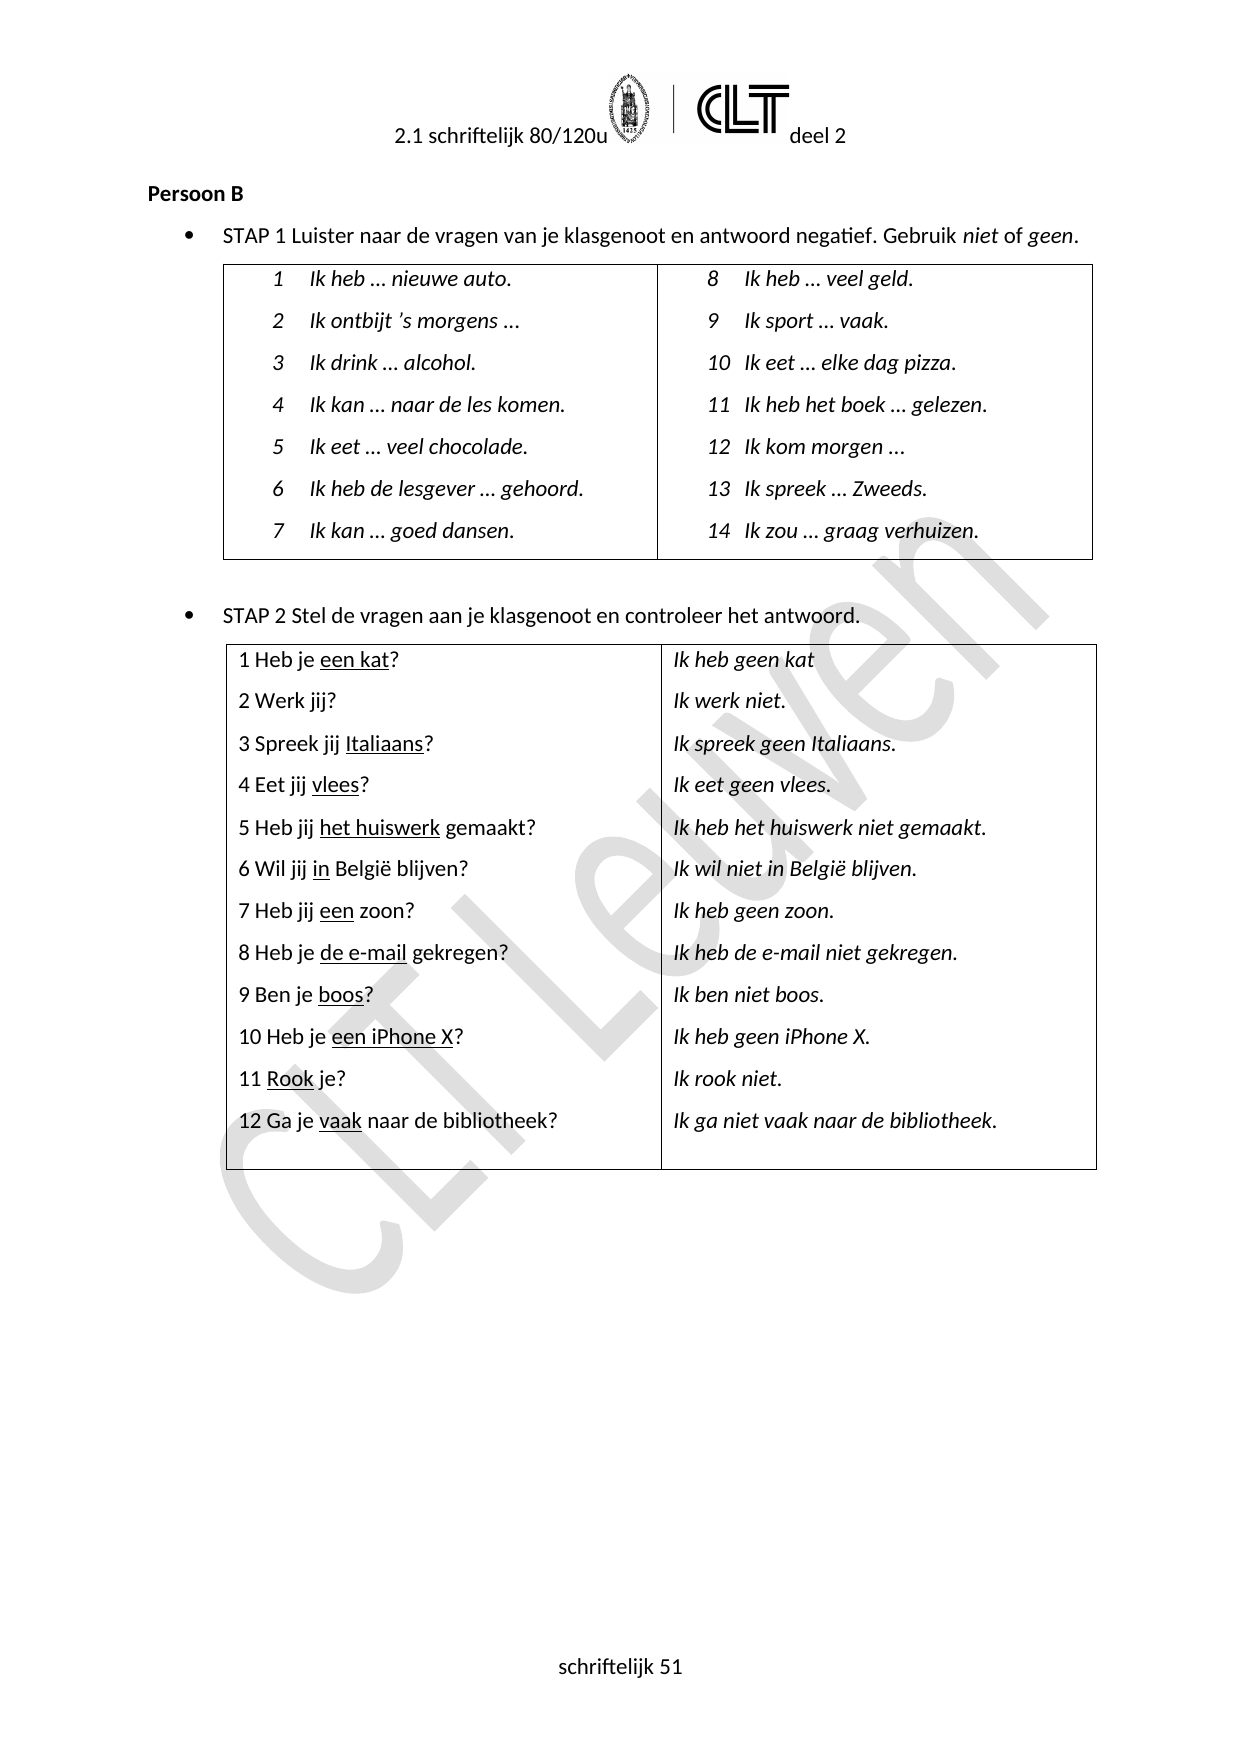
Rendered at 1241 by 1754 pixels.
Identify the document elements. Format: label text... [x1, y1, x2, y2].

table_header Ik heb … nieuwe auto. Ik ontbijt ’s morgens ... Ik drink … alcohol. Ik kan … naar de les komen. Ik eet … veel chocolade. Ik heb de lesgever … gehoord. Ik kan … goed dansen. [224, 265, 657, 559]
text Persoon B [148, 179, 1093, 207]
picture [608, 73, 790, 144]
table_header 1 Heb je een kat? 2 Werk jij? 3 Spreek jij Italiaans? 4 Eet jij vlees? 5 Heb jij het huiswerk gemaakt? 6 Wil jij in België blijven? 7 Heb jij een zoon? 8 Heb je de e-mail gekregen? 9 Ben je boos? 10 Heb je een iPhone X? 11 Rook je? 12 Ga je vaak naar de bibliotheek? [227, 645, 661, 1169]
table_header Ik heb geen kat Ik werk niet. Ik spreek geen Italiaans. Ik eet geen vlees. Ik heb het huiswerk niet gemaakt. Ik wil niet in België blijven. Ik heb geen zoon. Ik heb de e-mail niet gekregen. Ik ben niet boos. Ik heb geen iPhone X. Ik rook niet. Ik ga niet vaak naar de bibliotheek. [662, 645, 1096, 1169]
list STAP 2 Stel de vragen aan je klasgenoot en controleer het antwoord. [185, 602, 1093, 630]
table_header Ik heb … veel geld. Ik sport … vaak. Ik eet … elke dag pizza. Ik heb het boek … gelezen. Ik kom morgen ... Ik spreek … Zweeds. Ik zou … graag verhuizen. [658, 265, 1092, 559]
list STAP 1 Luister naar de vragen van je klasgenoot en antwoord negatief. Gebruik niet of geen. [185, 221, 1093, 249]
